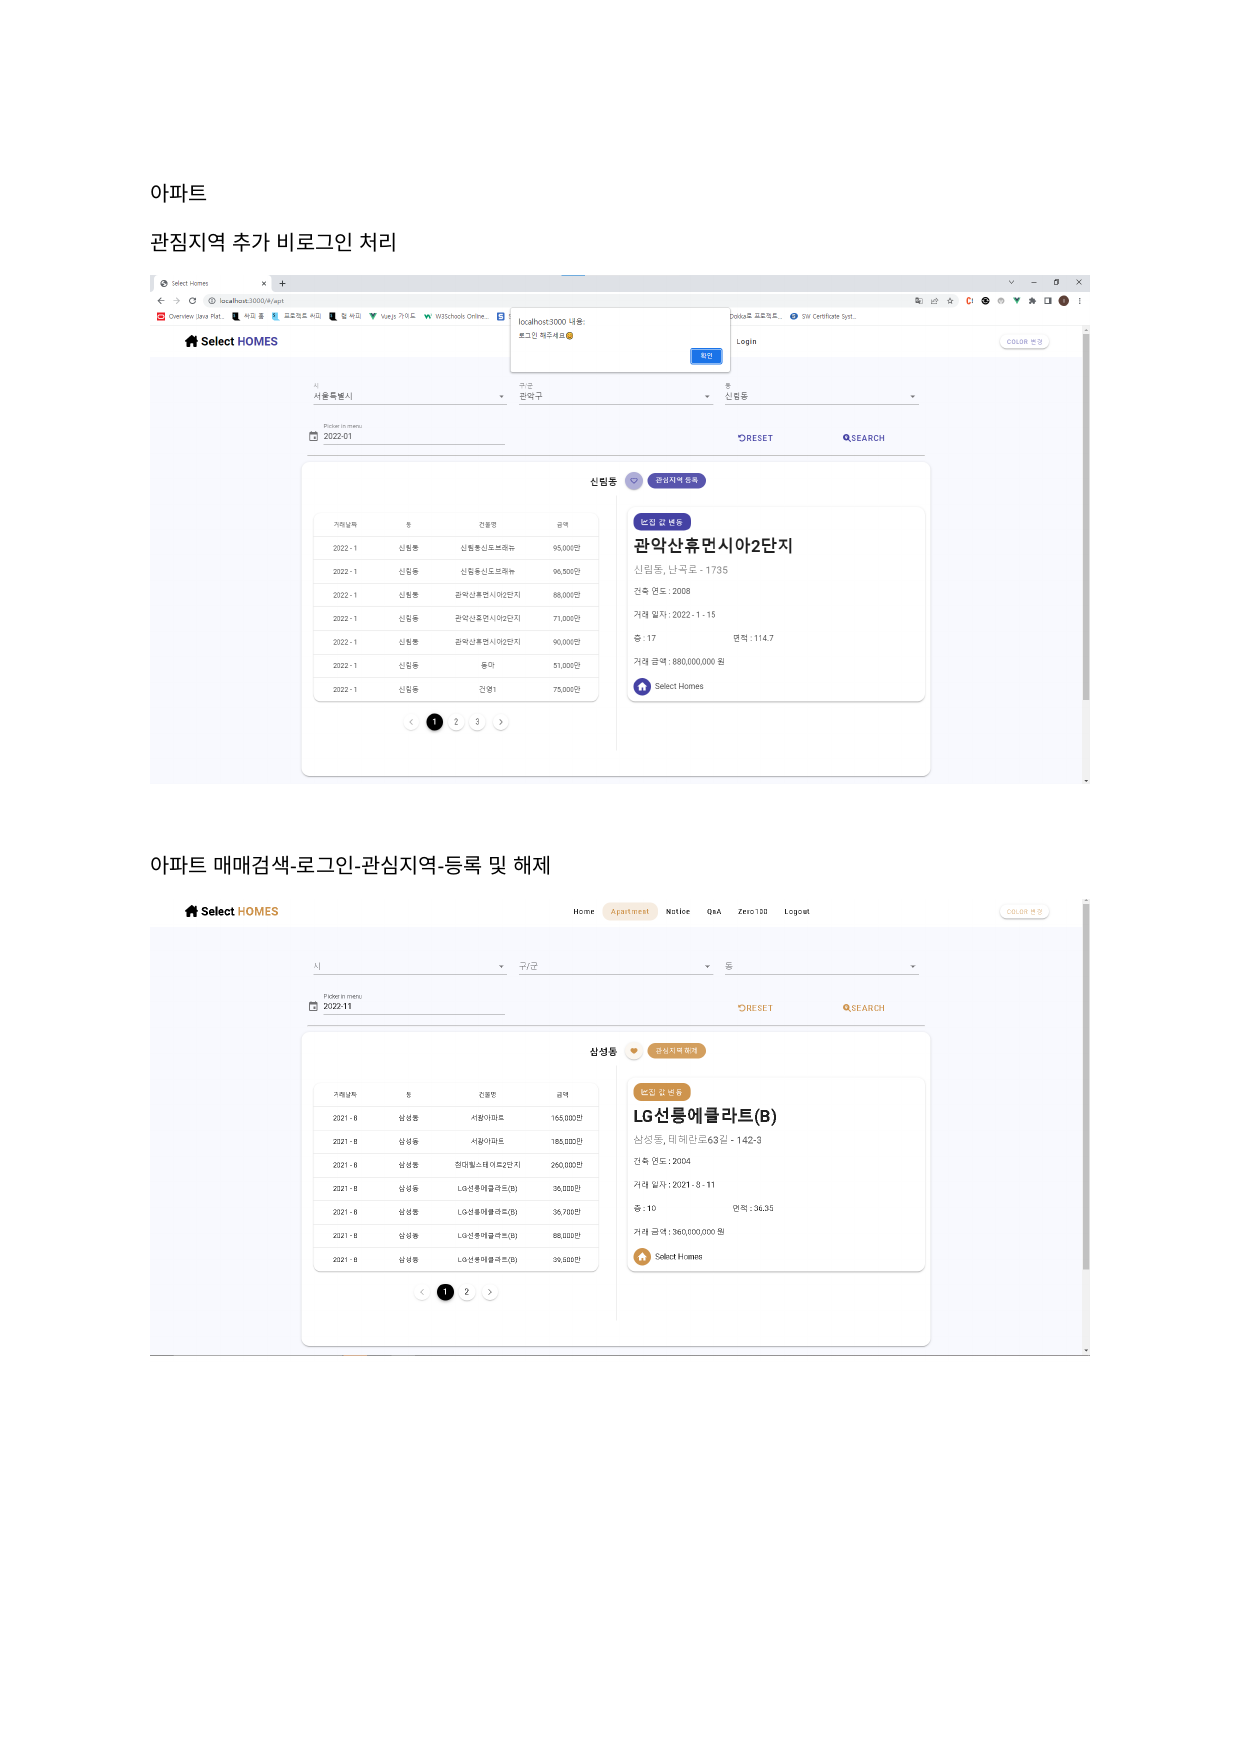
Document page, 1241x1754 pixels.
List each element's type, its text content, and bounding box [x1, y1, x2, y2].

picture [150, 899, 1090, 1362]
text 아파트 매매검색-로그인-관심지역-등록 및 해제 [150, 850, 1090, 880]
picture [150, 275, 1090, 784]
text 관짐지역 추가 비로그인 처리 [150, 226, 1090, 257]
text 아파트 [150, 177, 1090, 207]
